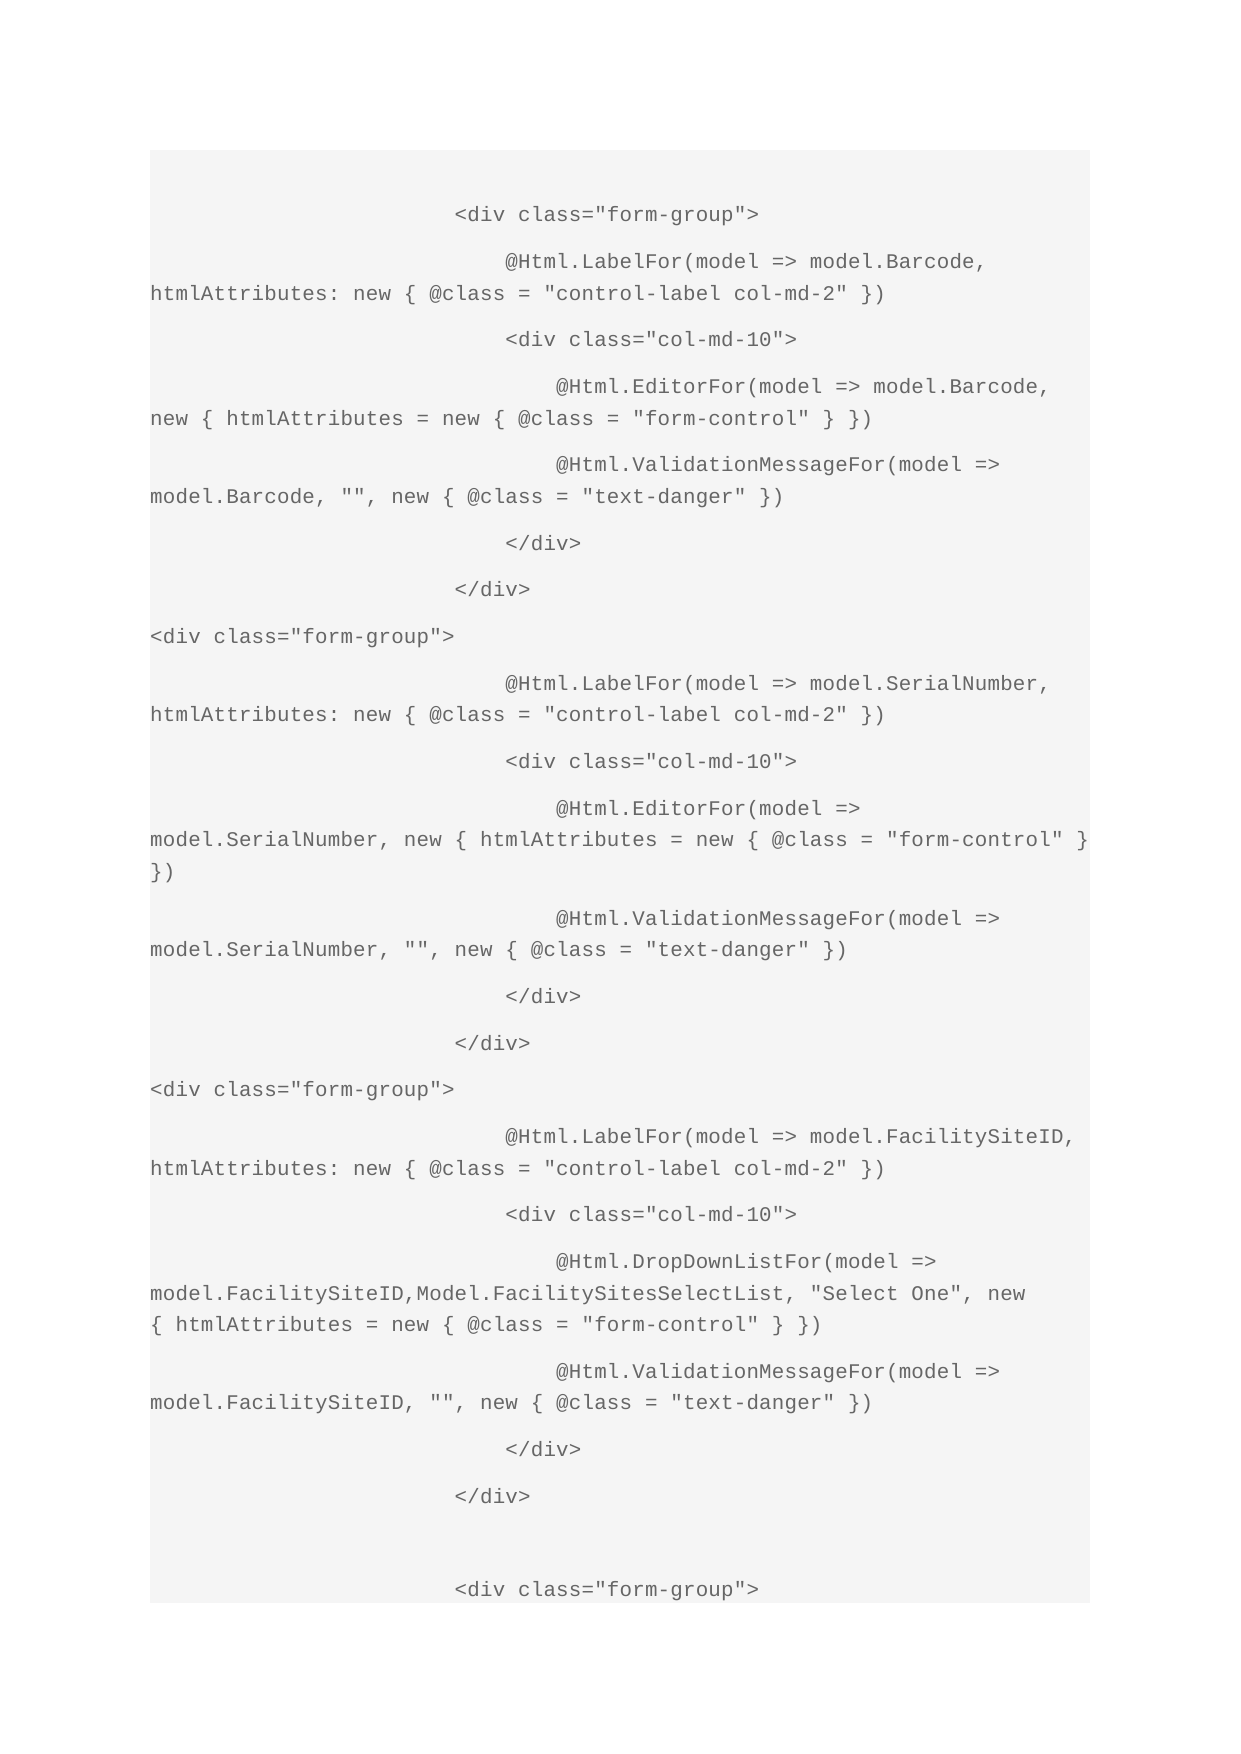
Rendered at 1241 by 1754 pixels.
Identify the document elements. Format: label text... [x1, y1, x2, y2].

text @Html.ValidationMessageFor(model => model.FacilitySiteID, "", new { @class = "text-danger" }) [150, 1353, 1090, 1416]
text <div class="col-md-10"> [150, 1197, 1090, 1228]
text <div class="form-group"> [150, 619, 1090, 650]
text </div> [150, 1478, 1090, 1509]
text @Html.ValidationMessageFor(model => model.SerialNumber, "", new { @class = "text-danger" }) [150, 900, 1090, 962]
text @Html.EditorFor(model => model.Barcode, new { htmlAttributes = new { @class = "form-control" } }) [150, 369, 1090, 431]
text </div> [150, 978, 1090, 1009]
text @Html.DropDownListFor(model => model.FacilitySiteID,Model.FacilitySitesSelectList, "Select One", new { htmlAttributes = new { @class = "form-control" } }) [150, 1244, 1090, 1337]
text @Html.EditorFor(model => model.SerialNumber, new { htmlAttributes = new { @class = "form-control" } }) [150, 791, 1090, 884]
text </div> [150, 1431, 1090, 1462]
text <div class="form-group"> [150, 1572, 1090, 1603]
text </div> [150, 572, 1090, 603]
text @Html.ValidationMessageFor(model => model.Barcode, "", new { @class = "text-danger" }) [150, 447, 1090, 509]
text </div> [150, 1025, 1090, 1056]
text </div> [150, 525, 1090, 556]
text @Html.LabelFor(model => model.SerialNumber, htmlAttributes: new { @class = "control-label col-md-2" }) [150, 666, 1090, 728]
text @Html.LabelFor(model => model.Barcode, htmlAttributes: new { @class = "control-label col-md-2" }) [150, 244, 1090, 306]
text <div class="col-md-10"> [150, 744, 1090, 775]
text <div class="form-group"> [150, 1072, 1090, 1103]
text @Html.LabelFor(model => model.FacilitySiteID, htmlAttributes: new { @class = "control-label col-md-2" }) [150, 1119, 1090, 1181]
text <div class="col-md-10"> [150, 322, 1090, 353]
text <div class="form-group"> [150, 197, 1090, 228]
